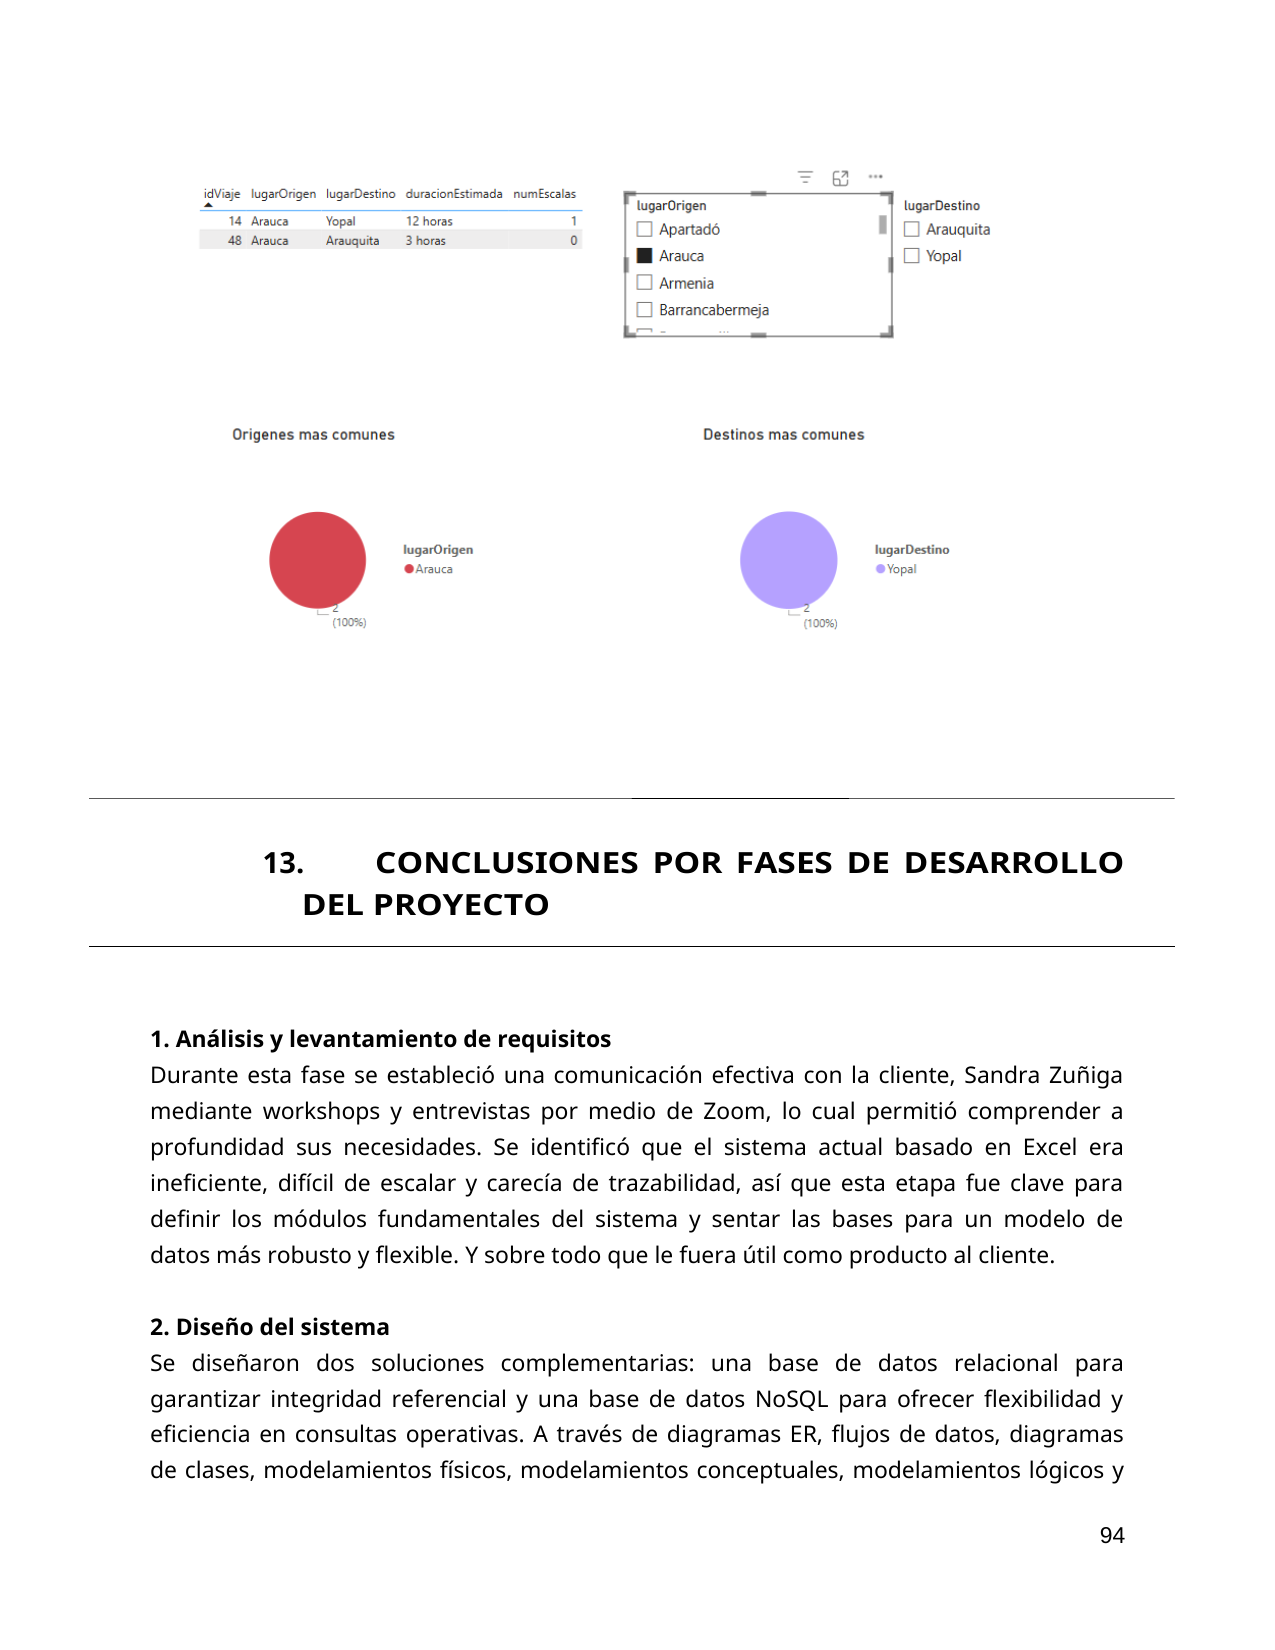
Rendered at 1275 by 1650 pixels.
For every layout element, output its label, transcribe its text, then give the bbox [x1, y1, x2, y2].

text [150, 1347, 1125, 1486]
text 1. Análisis y levantamiento de requisitos [150, 1023, 1125, 1054]
text Durante esta fase se estableció una comunicación efectiva con la cliente, Sandra Zuñiga mediante workshops y entrevistas por medio de Zoom, lo cual permitió comprender a profundidad sus necesidades. Se identificó que el sistema actual basado en Excel era ineficiente, difícil de escalar y carecía de trazabilidad, así que esta etapa fue clave para definir los módulos fundamentales del sistema y sentar las bases para un modelo de datos más robusto y flexible. Y sobre todo que le fuera útil como producto al cliente. [150, 1059, 1125, 1270]
list CONCLUSIONES POR FASES DE DESARROLLO DEL PROYECTO [262, 843, 1125, 924]
text 2. Diseño del sistema [150, 1311, 1125, 1342]
picture [150, 150, 1125, 717]
